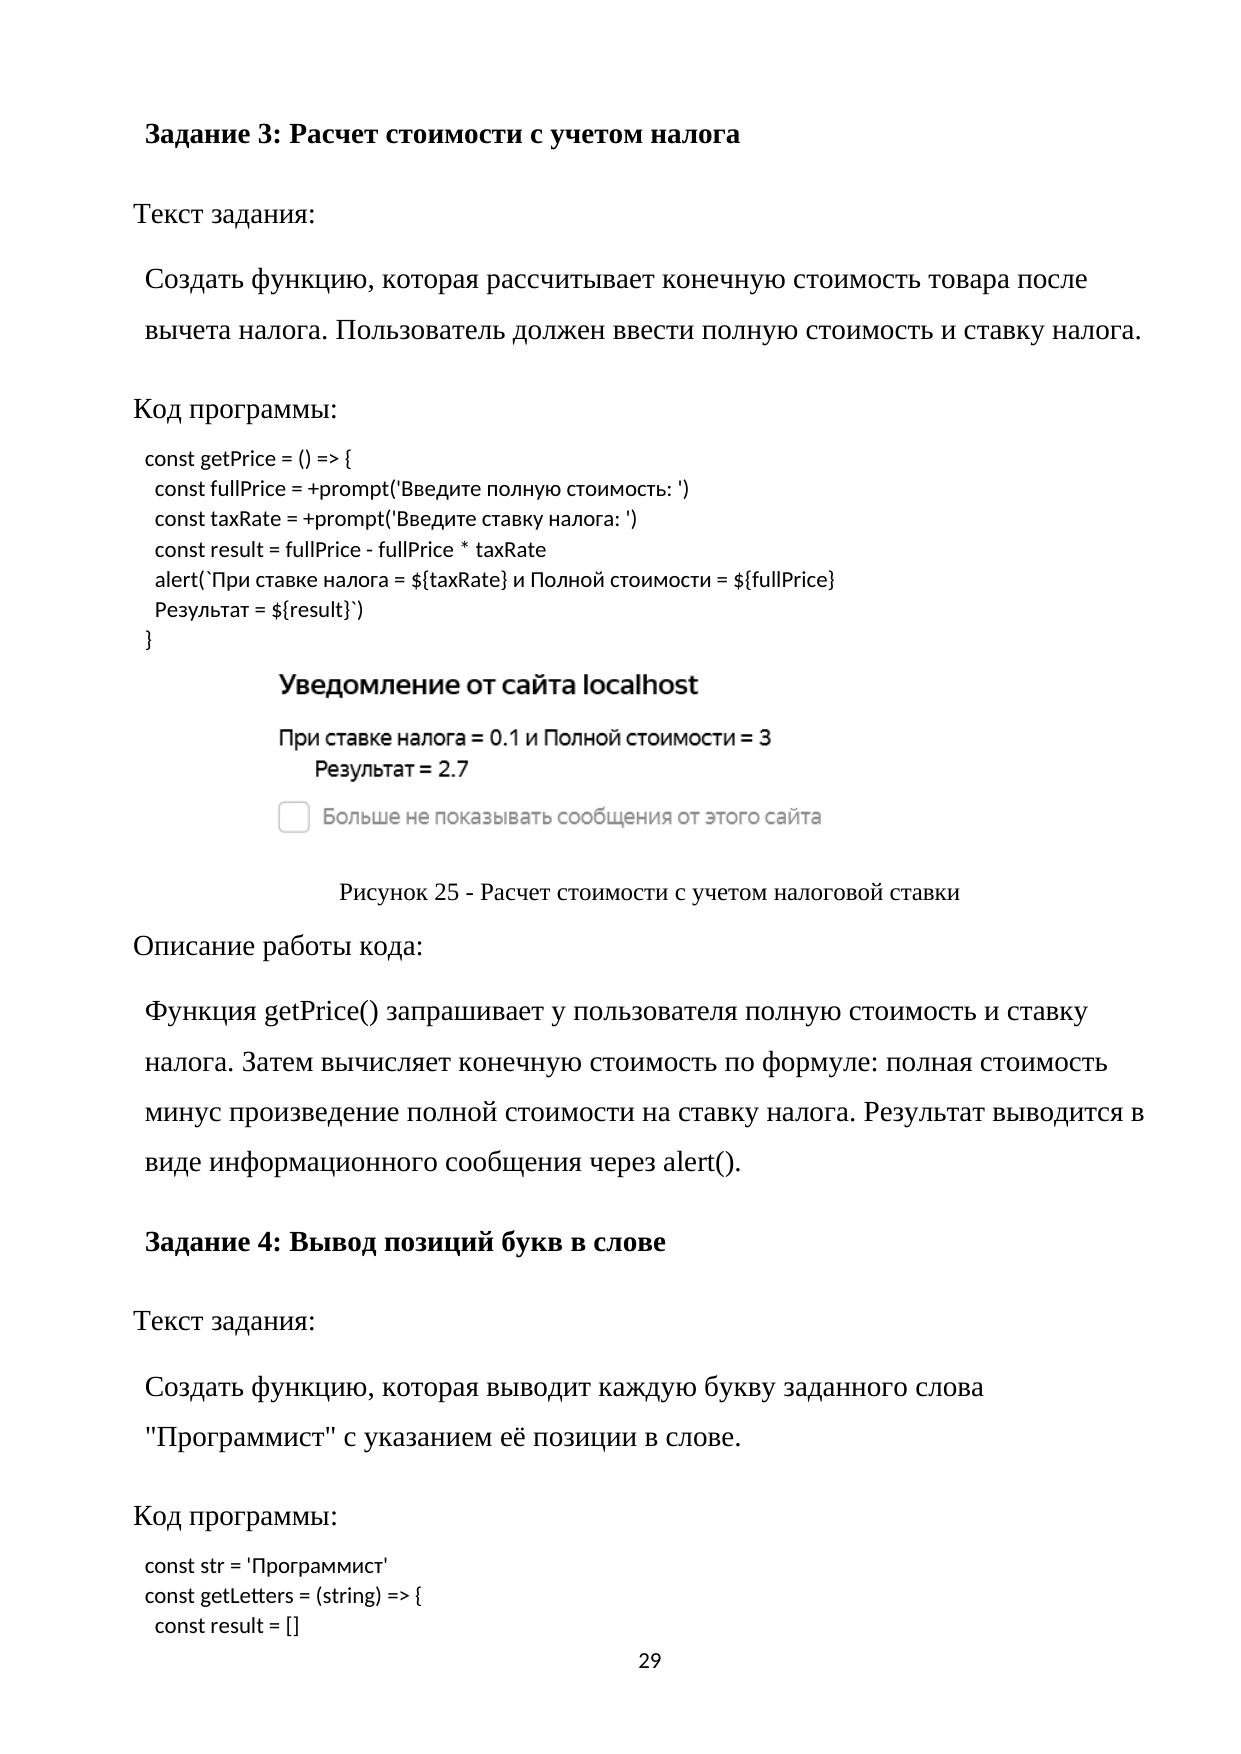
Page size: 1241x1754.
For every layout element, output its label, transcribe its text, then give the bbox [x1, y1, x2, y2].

text Задание 4: Вывод позиций букв в слове [144, 1224, 1155, 1257]
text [144, 1551, 1155, 1640]
text Рисунок 25 - Расчет стоимости с учетом налоговой ставки [144, 877, 1155, 906]
text Текст задания: [133, 1303, 1166, 1337]
text Задание 3: Расчет стоимости с учетом налога [144, 117, 1155, 150]
text Код программы: [133, 391, 1166, 425]
text const getPrice = () => { const fullPrice = +prompt('Введите полную стоимость: ') const taxRate = +prompt('Введите ставку налога: ') const result = fullPrice - fullPrice * taxRate alert(`При ставке налога = ${taxRate} и Полной стоимости = ${fullPrice} Результат = ${result}`) } [144, 444, 1155, 653]
text Описание работы кода: [133, 928, 1166, 962]
text Код программы: [133, 1498, 1166, 1532]
text Текст задания: [133, 196, 1166, 230]
picture [236, 672, 1064, 847]
text Функция getPrice() запрашивает у пользователя полную стоимость и ставку налога. Затем вычисляет конечную стоимость по формуле: полная стоимость минус произведение полной стоимости на ставку налога. Результат выводится в виде информационного сообщения через alert(). [144, 993, 1155, 1178]
text Создать функцию, которая рассчитывает конечную стоимость товара после вычета налога. Пользователь должен ввести полную стоимость и ставку налога. [144, 261, 1155, 345]
text Создать функцию, которая выводит каждую букву заданного слова "Программист" с указанием её позиции в слове. [144, 1369, 1155, 1452]
